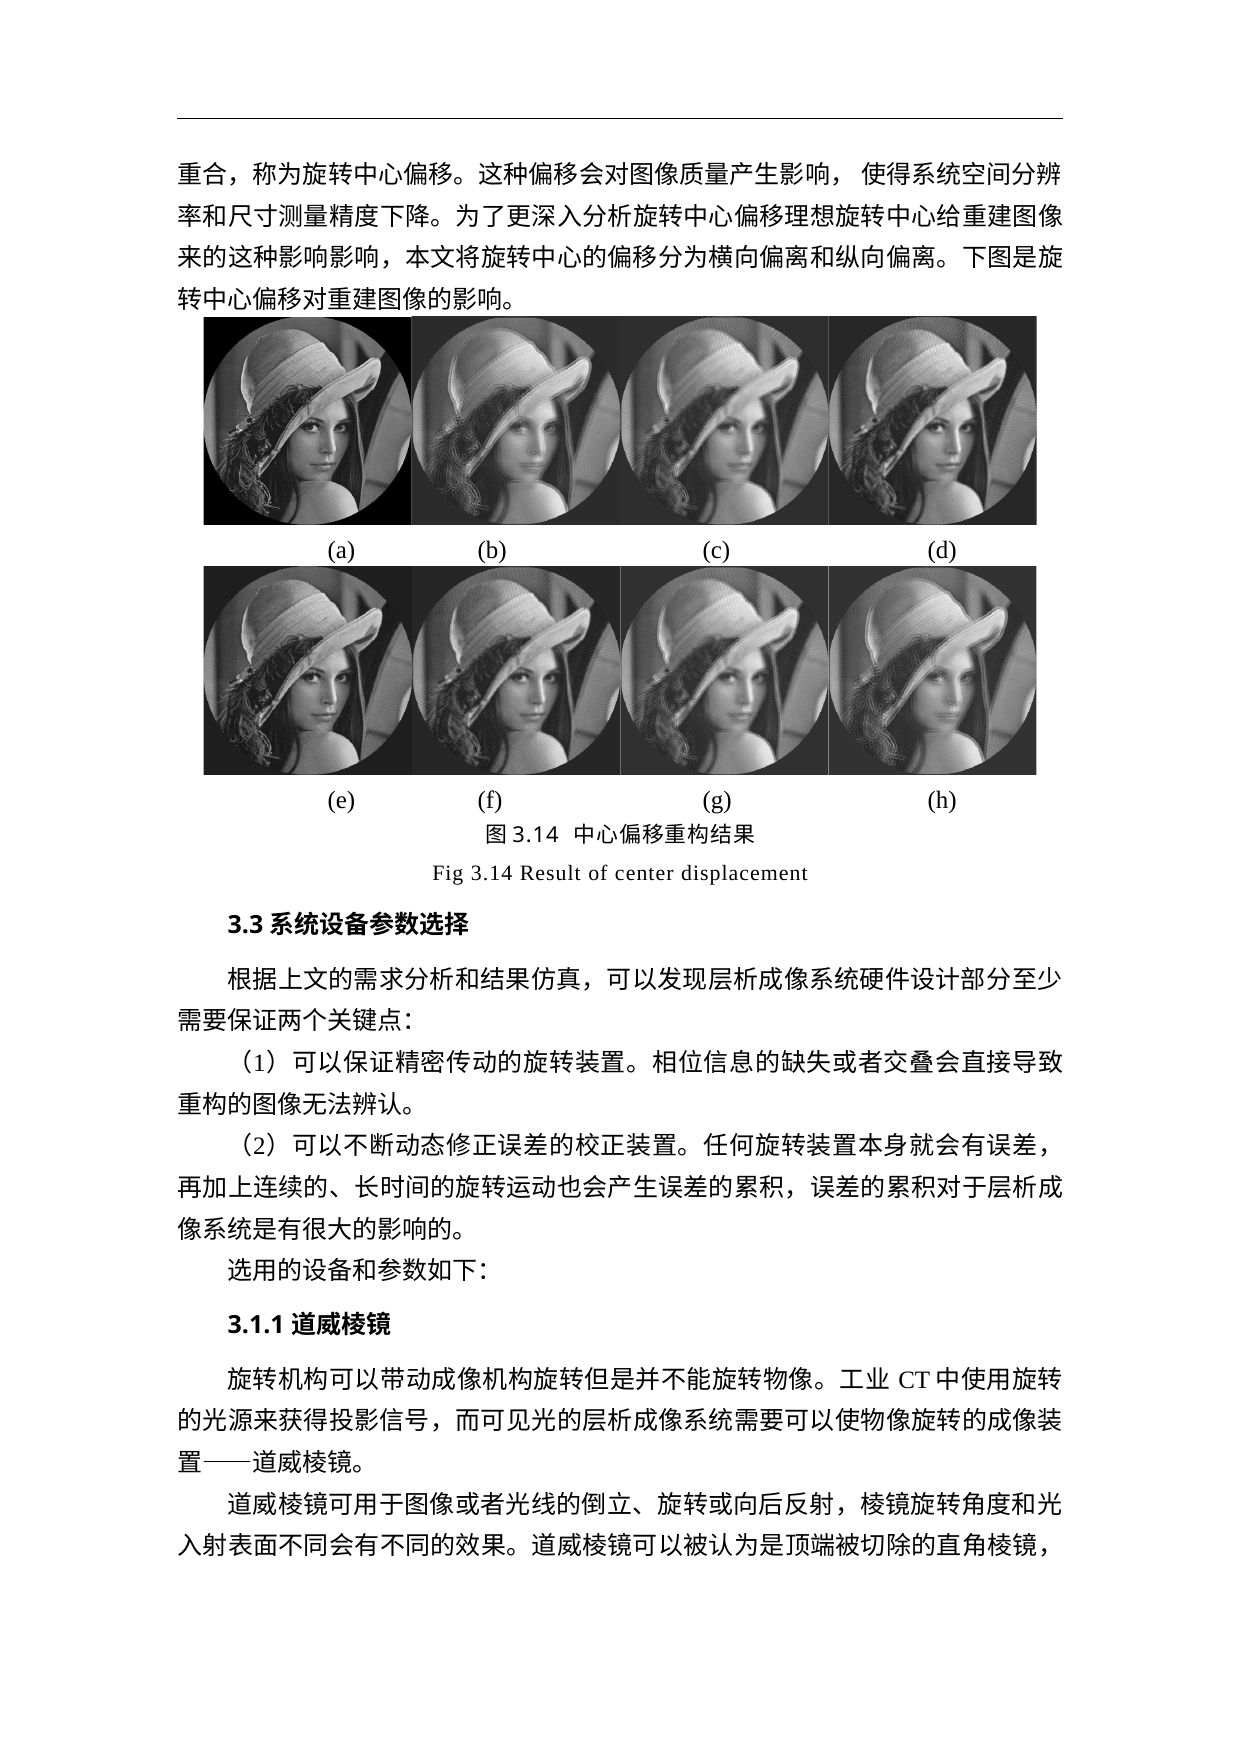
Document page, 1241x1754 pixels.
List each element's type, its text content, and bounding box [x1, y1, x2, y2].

text （2）可以不断动态修正误差的校正装置。任何旋转装置本身就会有误差，再加上连续的、长时间的旋转运动也会产生误差的累积，误差的累积对于层析成像系统是有很大的影响的。 [177, 1121, 1063, 1246]
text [177, 150, 1063, 317]
picture [203, 566, 1037, 775]
text Fig 3.14 Result of center displacement [177, 848, 1063, 888]
picture [203, 316, 1037, 525]
text 图3.14 中心偏移重构结果 [177, 817, 1063, 848]
text 根据上文的需求分析和结果仿真，可以发现层析成像系统硬件设计部分至少需要保证两个关键点： [177, 955, 1063, 1038]
text (a) (b) (c) (d) [177, 525, 1063, 567]
text 旋转机构可以带动成像机构旋转但是并不能旋转物像。工业CT中使用旋转的光源来获得投影信号，而可见光的层析成像系统需要可以使物像旋转的成像装置——道威棱镜。 [177, 1355, 1063, 1480]
subtitle 3.1.1 道威棱镜 [177, 1301, 1063, 1342]
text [177, 1480, 1063, 1563]
text (e) (f) (g) (h) [177, 775, 1063, 817]
text （1）可以保证精密传动的旋转装置。相位信息的缺失或者交叠会直接导致重构的图像无法辨认。 [177, 1038, 1063, 1121]
subtitle 3.3 系统设备参数选择 [177, 901, 1063, 942]
text 选用的设备和参数如下： [177, 1246, 1063, 1288]
